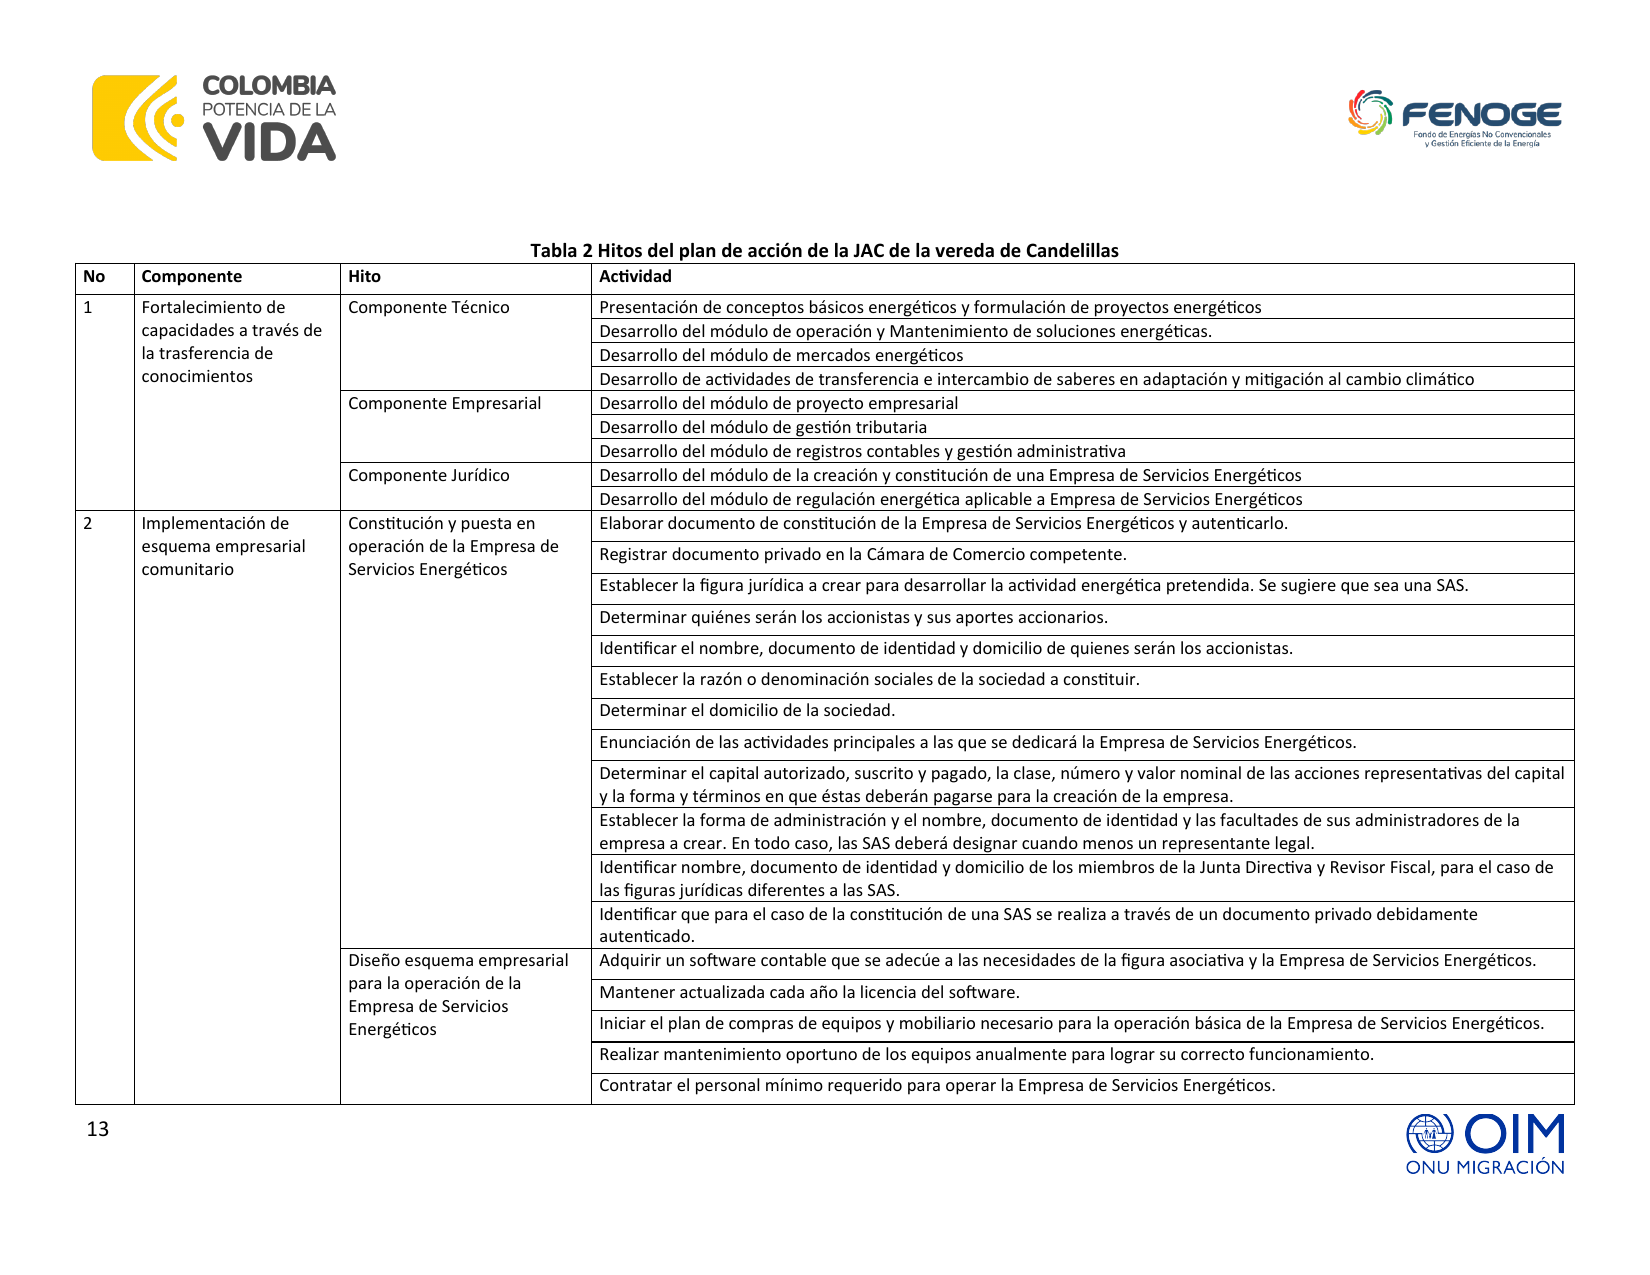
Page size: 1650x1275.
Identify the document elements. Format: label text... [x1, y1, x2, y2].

table_cell Adquirir un software contable que se adecúe a las necesidades de la figura asociativa y la Empresa de Servicios Energéticos. [592, 949, 1574, 979]
table_cell Identificar nombre, documento de identidad y domicilio de los miembros de la Junta Directiva y Revisor Fiscal, para el caso de las figuras jurídicas diferentes a las SAS. [592, 855, 1574, 901]
picture [1347, 88, 1564, 148]
table_cell Identificar que para el caso de la constitución de una SAS se realiza a través de un documento privado debidamente autenticado. [592, 902, 1574, 948]
table_cell Enunciación de las actividades principales a las que se dedicará la Empresa de Servicios Energéticos. [592, 730, 1574, 760]
table_cell Desarrollo del módulo de mercados energéticos [592, 343, 1574, 366]
table_cell Establecer la razón o denominación sociales de la sociedad a constituir. [592, 667, 1574, 698]
table_cell Diseño esquema empresarial para la operación de la Empresa de Servicios Energéticos [341, 949, 591, 1104]
table_header Componente [135, 264, 340, 294]
table_header Hito [341, 264, 591, 294]
table_header Actividad [592, 264, 1574, 294]
table_cell Implementación de esquema empresarial comunitario [135, 511, 340, 1104]
table_cell 1 [76, 295, 134, 510]
table_cell Identificar el nombre, documento de identidad y domicilio de quienes serán los accionistas. [592, 636, 1574, 666]
picture [1406, 1114, 1564, 1174]
table_cell Desarrollo del módulo de proyecto empresarial [592, 391, 1574, 414]
table_cell Iniciar el plan de compras de equipos y mobiliario necesario para la operación básica de la Empresa de Servicios Energéticos. [592, 1011, 1574, 1041]
table_cell Registrar documento privado en la Cámara de Comercio competente. [592, 542, 1574, 573]
table_header No [76, 264, 134, 294]
table_cell Presentación de conceptos básicos energéticos y formulación de proyectos energéticos [592, 295, 1574, 318]
table_cell Desarrollo del módulo de gestión tributaria [592, 415, 1574, 438]
table_cell Desarrollo de actividades de transferencia e intercambio de saberes en adaptación y mitigación al cambio climático [592, 367, 1574, 390]
table_cell Establecer la forma de administración y el nombre, documento de identidad y las facultades de sus administradores de la empresa a crear. En todo caso, las SAS deberá designar cuando menos un representante legal. [592, 808, 1574, 854]
table_cell Elaborar documento de constitución de la Empresa de Servicios Energéticos y autenticarlo. [592, 511, 1574, 541]
table_cell Determinar el capital autorizado, suscrito y pagado, la clase, número y valor nominal de las acciones representativas del capital y la forma y términos en que éstas deberán pagarse para la creación de la empresa. [592, 761, 1574, 807]
table_cell Determinar quiénes serán los accionistas y sus aportes accionarios. [592, 605, 1574, 635]
table_cell Establecer la figura jurídica a crear para desarrollar la actividad energética pretendida. Se sugiere que sea una SAS. [592, 574, 1574, 604]
table_cell Desarrollo del módulo de operación y Mantenimiento de soluciones energéticas. [592, 319, 1574, 342]
table_cell Componente Técnico [341, 295, 591, 390]
table_cell Realizar mantenimiento oportuno de los equipos anualmente para lograr su correcto funcionamiento. [592, 1043, 1574, 1073]
table_cell Fortalecimiento de capacidades a través de la trasferencia de conocimientos [135, 295, 340, 510]
table_cell Componente Empresarial [341, 391, 591, 462]
table_cell Mantener actualizada cada año la licencia del software. [592, 980, 1574, 1010]
table_cell Constitución y puesta en operación de la Empresa de Servicios Energéticos [341, 511, 591, 948]
table_cell Contratar el personal mínimo requerido para operar la Empresa de Servicios Energéticos. [592, 1074, 1574, 1104]
table_cell Desarrollo del módulo de regulación energética aplicable a Empresa de Servicios Energéticos [592, 487, 1574, 510]
table_cell Determinar el domicilio de la sociedad. [592, 699, 1574, 729]
table_cell Desarrollo del módulo de registros contables y gestión administrativa [592, 439, 1574, 462]
table_cell 2 [76, 511, 134, 1104]
table_cell Componente Jurídico [341, 463, 591, 510]
picture [86, 73, 342, 163]
table_cell Desarrollo del módulo de la creación y constitución de una Empresa de Servicios Energéticos [592, 463, 1574, 486]
